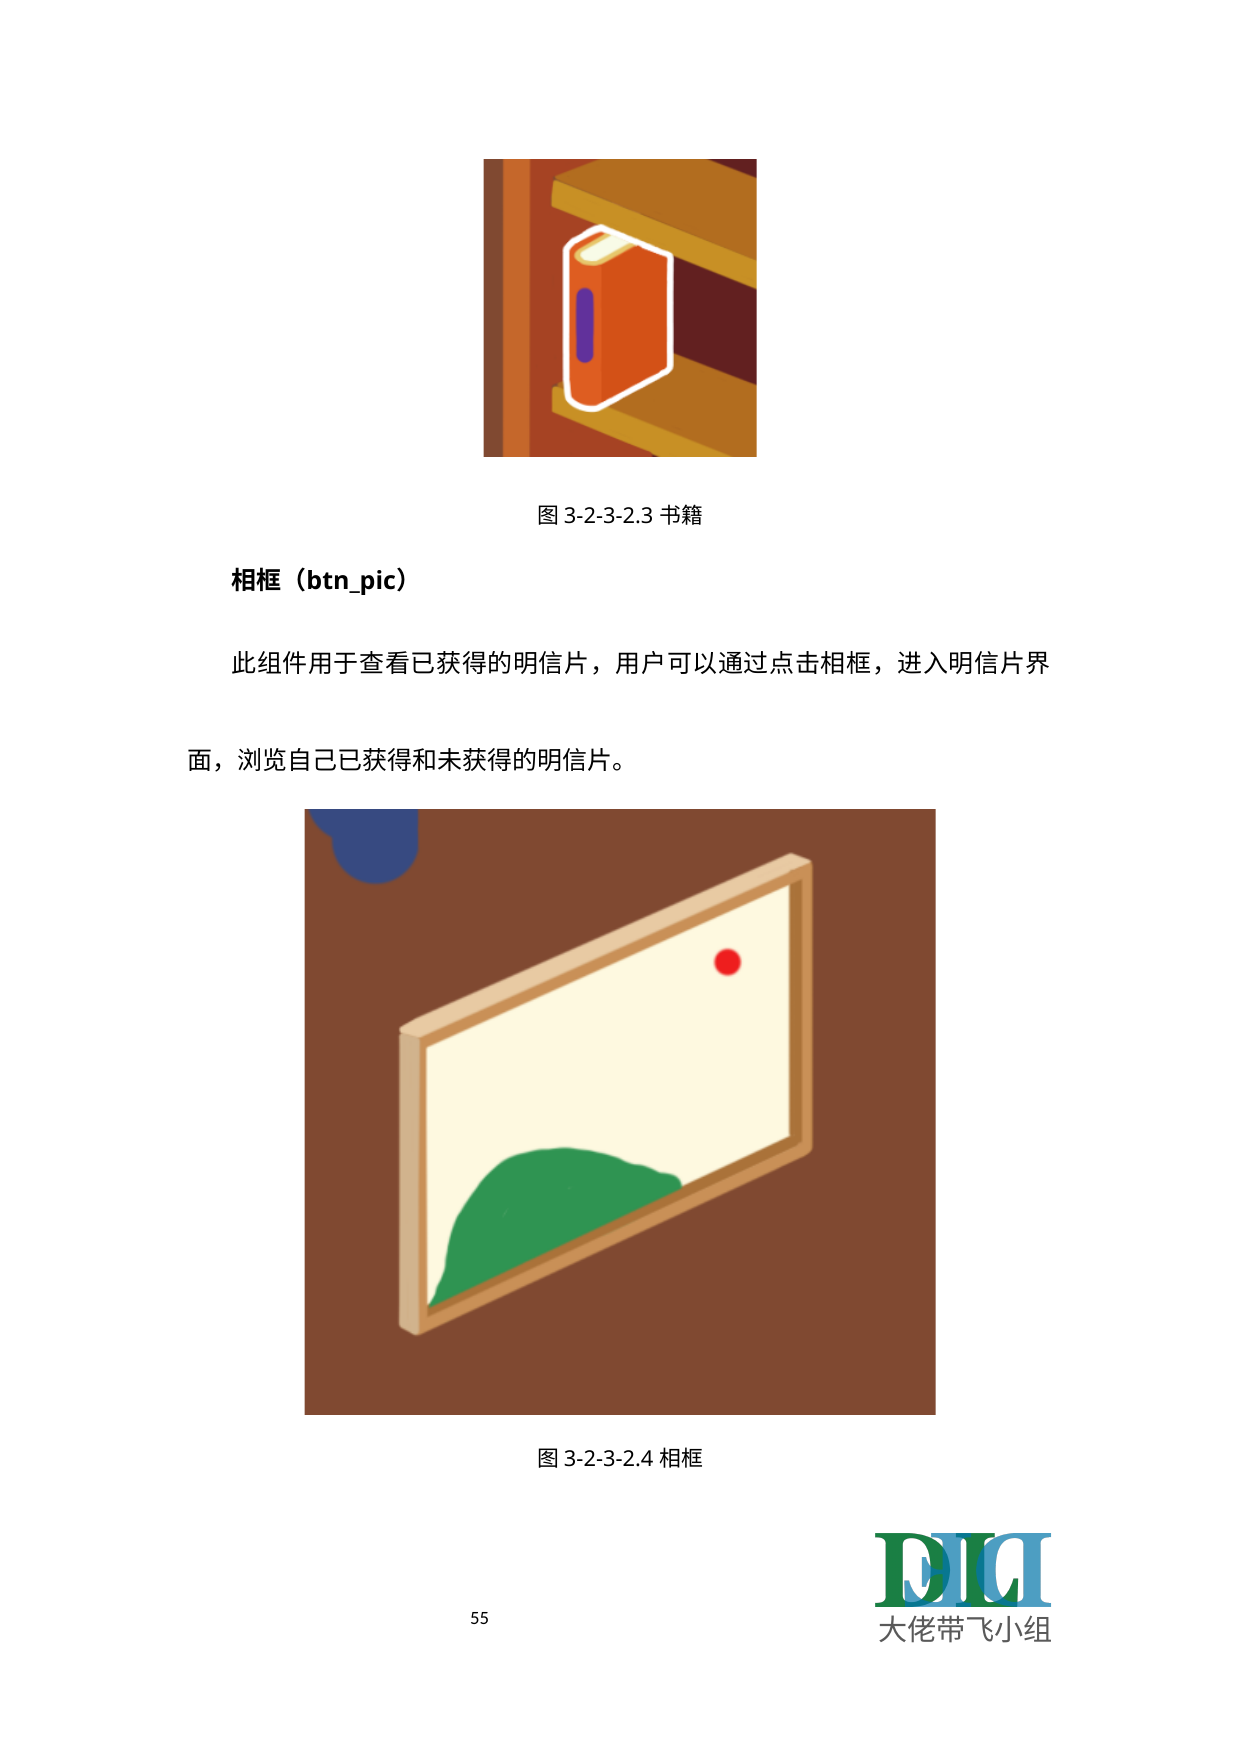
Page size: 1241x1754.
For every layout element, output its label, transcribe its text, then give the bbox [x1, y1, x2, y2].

text 图3-2-3-2.3 书籍 [187, 497, 1053, 530]
picture [483, 159, 757, 457]
text 相框（btn_pic） [187, 546, 1053, 611]
text 此组件用于查看已获得的明信片，用户可以通过点击相框，进入明信片界面，浏览自己已获得和未获得的明信片。 [187, 629, 1053, 791]
text 图3-2-3-2.4 相框 [187, 1440, 1053, 1473]
picture [873, 1533, 1053, 1607]
picture [304, 809, 936, 1415]
